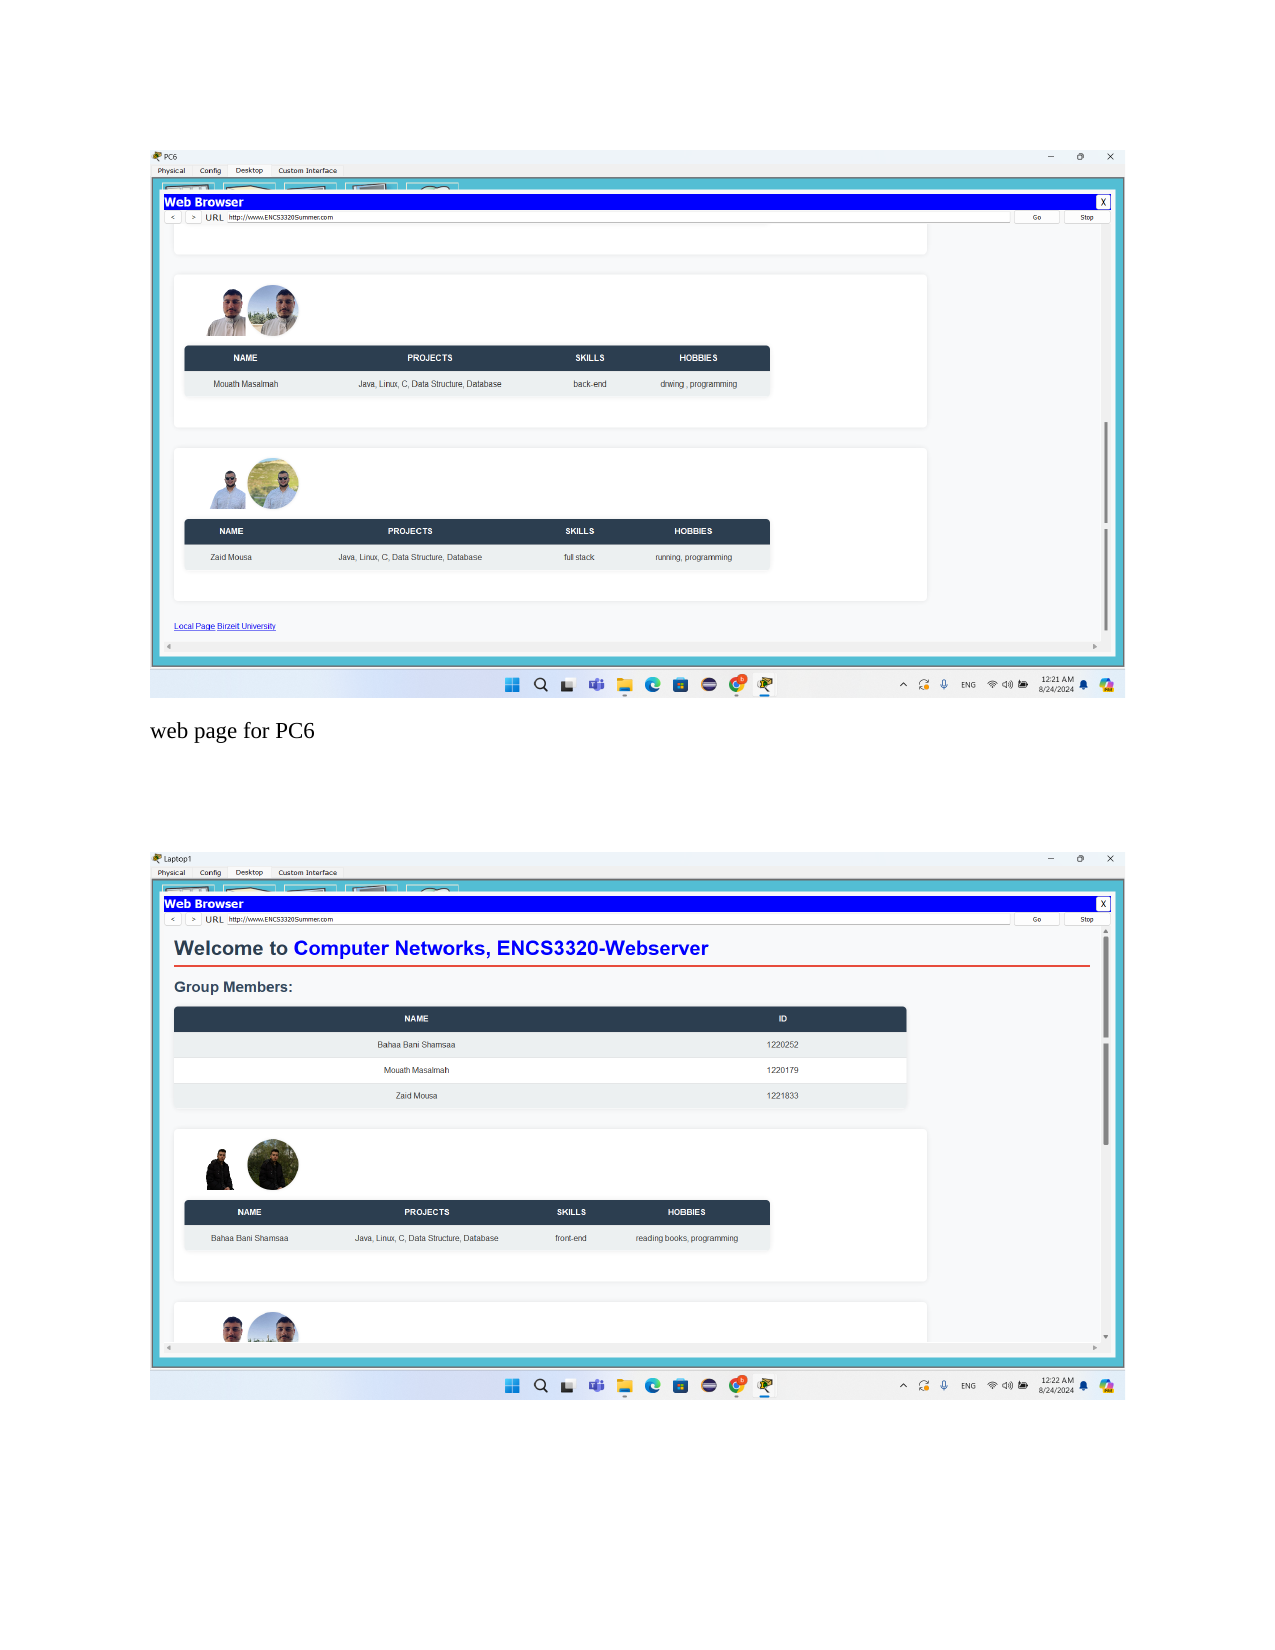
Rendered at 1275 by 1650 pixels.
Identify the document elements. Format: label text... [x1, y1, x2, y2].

picture [150, 150, 1125, 698]
picture [150, 852, 1125, 1400]
text web page for PC6 [150, 717, 1125, 743]
